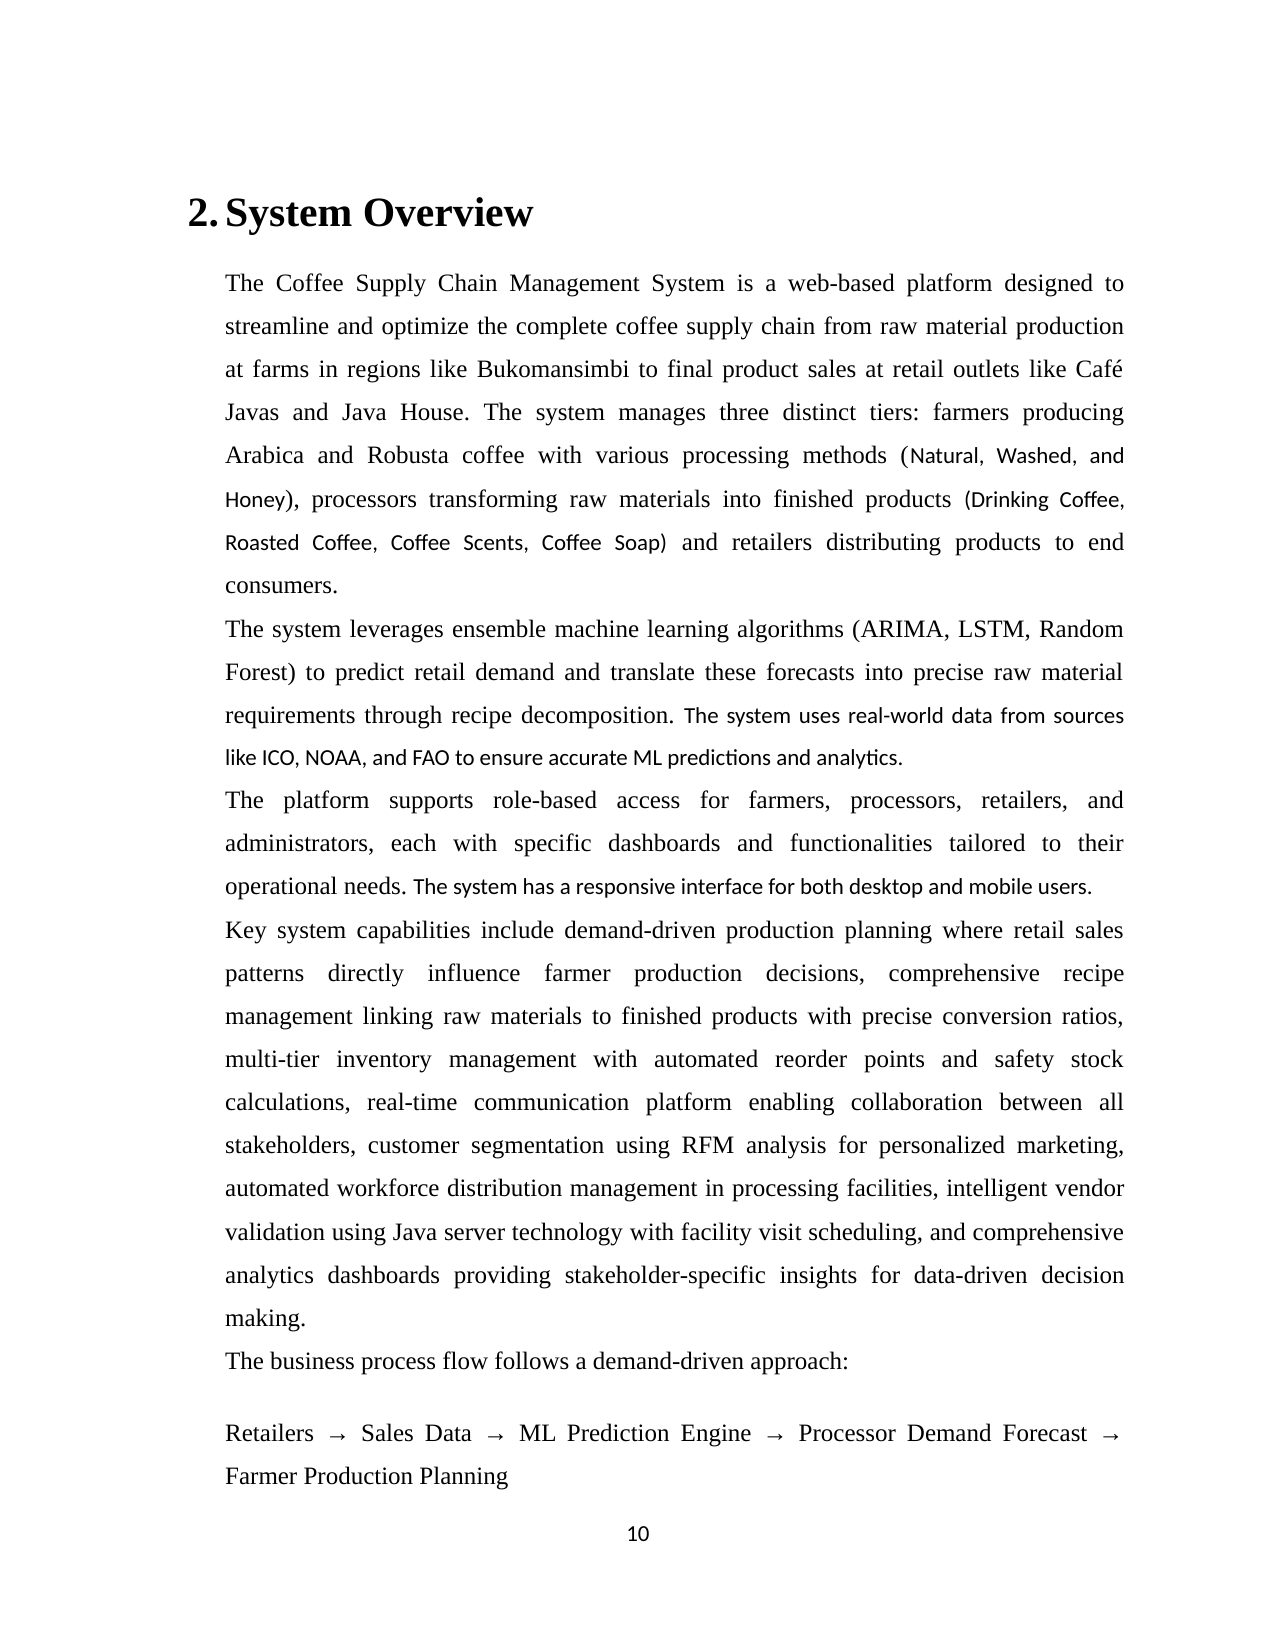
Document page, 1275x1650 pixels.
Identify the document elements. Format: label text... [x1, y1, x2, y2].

text Retailers → Sales Data → ML Prediction Engine → Processor Demand Forecast → Farmer Production Planning [225, 1418, 1125, 1490]
subtitle System Overview [187, 187, 1125, 235]
list The Coffee Supply Chain Management System is a web-based platform designed to streamline and optimize the complete coffee supply chain from raw material production at farms in regions like Bukomansimbi to final product sales at retail outlets like Café Javas and Java House. The system manages three distinct tiers: farmers producing Arabica and Robusta coffee with various processing methods (Natural, Washed, and Honey), processors transforming raw materials into finished products (Drinking Coffee, Roasted Coffee, Coffee Scents, Coffee Soap) and retailers distributing products to end consumers. [225, 268, 1125, 599]
list The system leverages ensemble machine learning algorithms (ARIMA, LSTM, Random Forest) to predict retail demand and translate these forecasts into precise raw material requirements through recipe decomposition. The system uses real-world data from sources like ICO, NOAA, and FAO to ensure accurate ML predictions and analytics. [225, 614, 1125, 771]
list Key system capabilities include demand-driven production planning where retail sales patterns directly influence farmer production decisions, comprehensive recipe management linking raw materials to finished products with precise conversion ratios, multi-tier inventory management with automated reorder points and safety stock calculations, real-time communication platform enabling collaboration between all stakeholders, customer segmentation using RFM analysis for personalized marketing, automated workforce distribution management in processing facilities, intelligent vendor validation using Java server technology with facility visit scheduling, and comprehensive analytics dashboards providing stakeholder-specific insights for data-driven decision making. [225, 915, 1125, 1332]
list The platform supports role-based access for farmers, processors, retailers, and administrators, each with specific dashboards and functionalities tailored to their operational needs. The system has a responsive interface for both desktop and mobile users. [225, 785, 1125, 900]
list The business process flow follows a demand-driven approach: [225, 1346, 1125, 1375]
